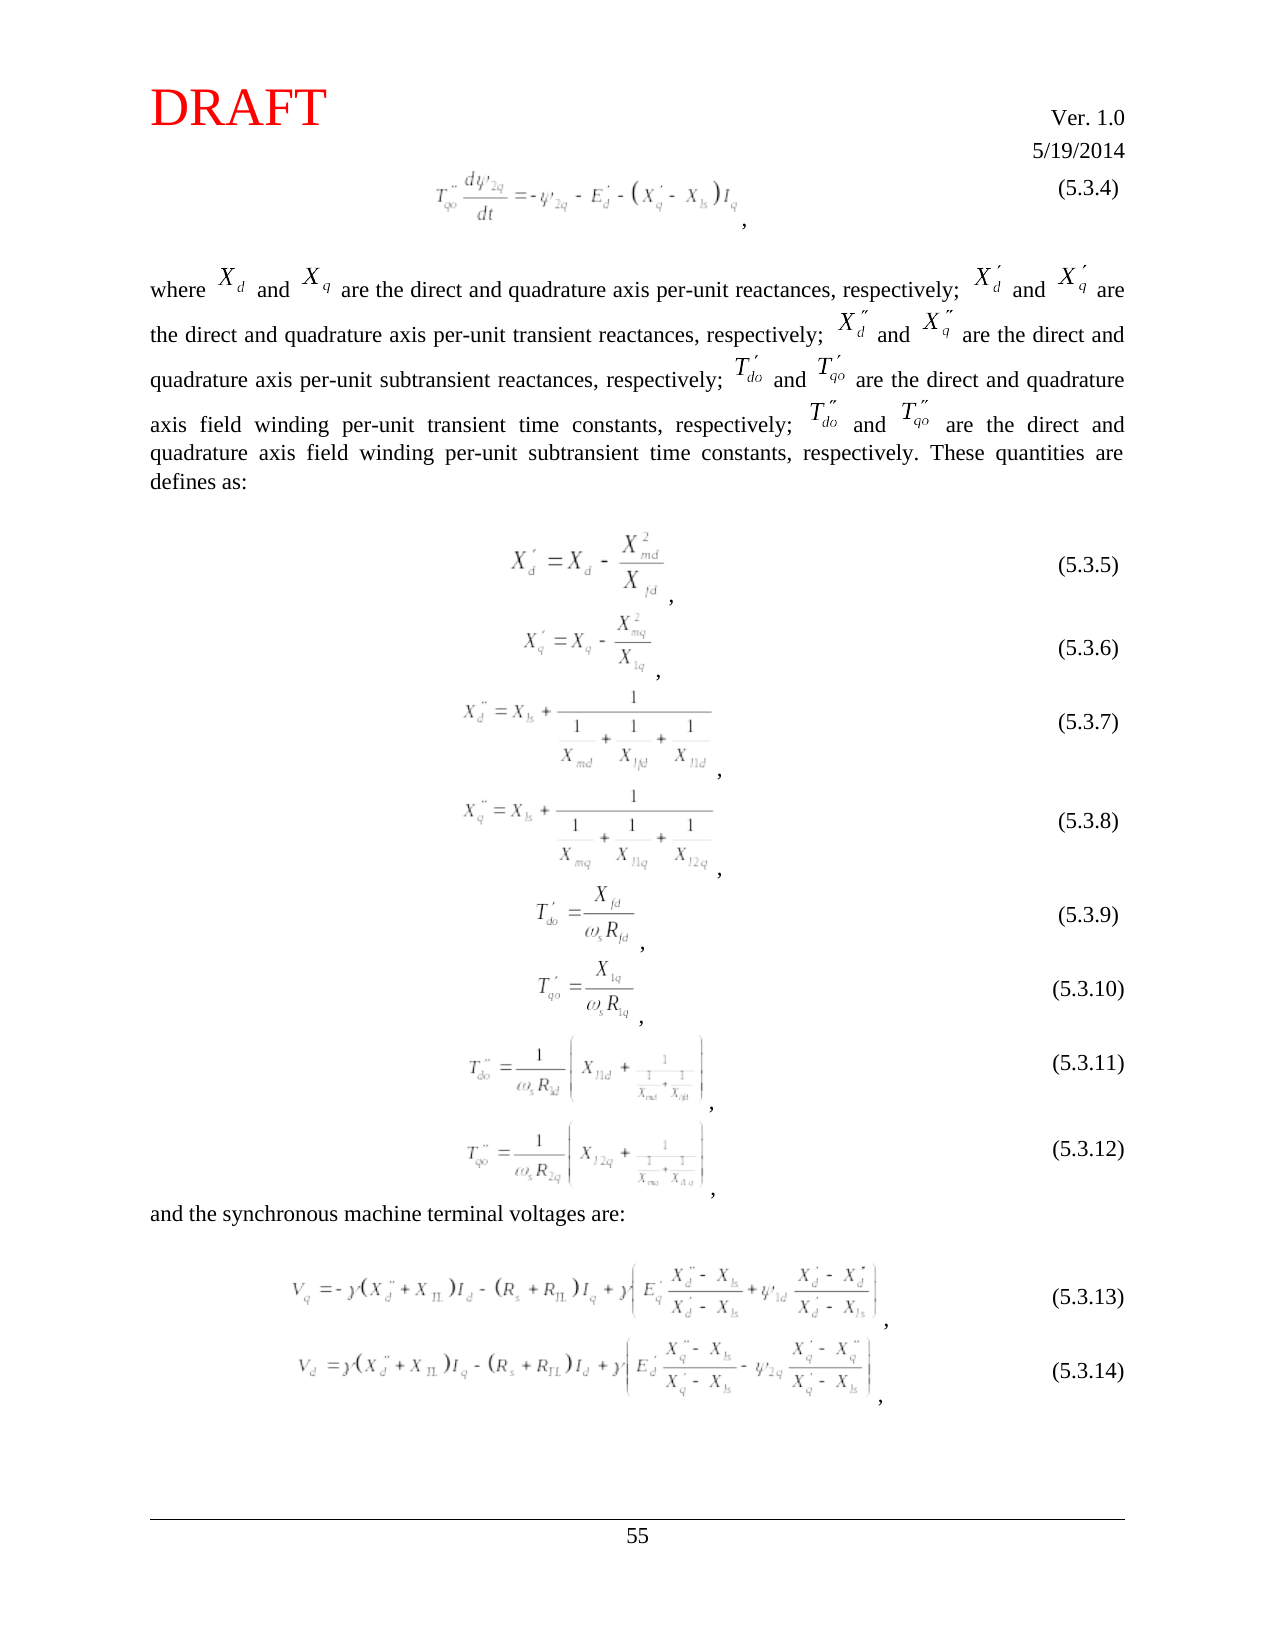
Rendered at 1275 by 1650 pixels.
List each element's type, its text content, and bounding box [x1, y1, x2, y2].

table_cell (5.3.12) [1041, 1114, 1136, 1200]
table_cell (5.3.4) [1041, 164, 1136, 231]
table_cell , [139, 954, 1041, 1028]
table_header (5.3.5) [1041, 525, 1136, 608]
table_cell , [139, 781, 1041, 880]
table_cell , [139, 1331, 1041, 1408]
table_cell , [139, 608, 1041, 682]
table_cell , [139, 682, 1041, 781]
table_cell , [139, 880, 1041, 954]
table_cell (5.3.6) [1041, 608, 1136, 682]
table_cell (5.3.8) [1041, 781, 1136, 880]
table_cell (5.3.7) [1041, 682, 1136, 781]
table_header (5.3.13) [1041, 1257, 1136, 1331]
table_header , [139, 525, 1041, 608]
table_cell , [139, 1028, 1041, 1114]
text and the synchronous machine terminal voltages are: [150, 1200, 1125, 1226]
table_cell (5.3.10) [1041, 954, 1136, 1028]
table_cell (5.3.9) [1041, 880, 1136, 954]
table_cell , [139, 1114, 1041, 1200]
text where and are the direct and quadrature axis per-unit reactances, respectively; and are the direct and quadrature axis per-unit transient reactances, respectively; and are the direct and quadrature axis per-unit subtransient reactances, respectively; and are the direct and quadrature axis field winding per-unit transient time constants, respectively; and are the direct and quadrature axis field winding per-unit subtransient time constants, respectively. These quantities are defines as: [150, 260, 1125, 494]
table_cell , [139, 164, 1041, 231]
table_cell (5.3.11) [1041, 1028, 1136, 1114]
table_header , [139, 1257, 1041, 1331]
table_cell (5.3.14) [1041, 1331, 1136, 1408]
